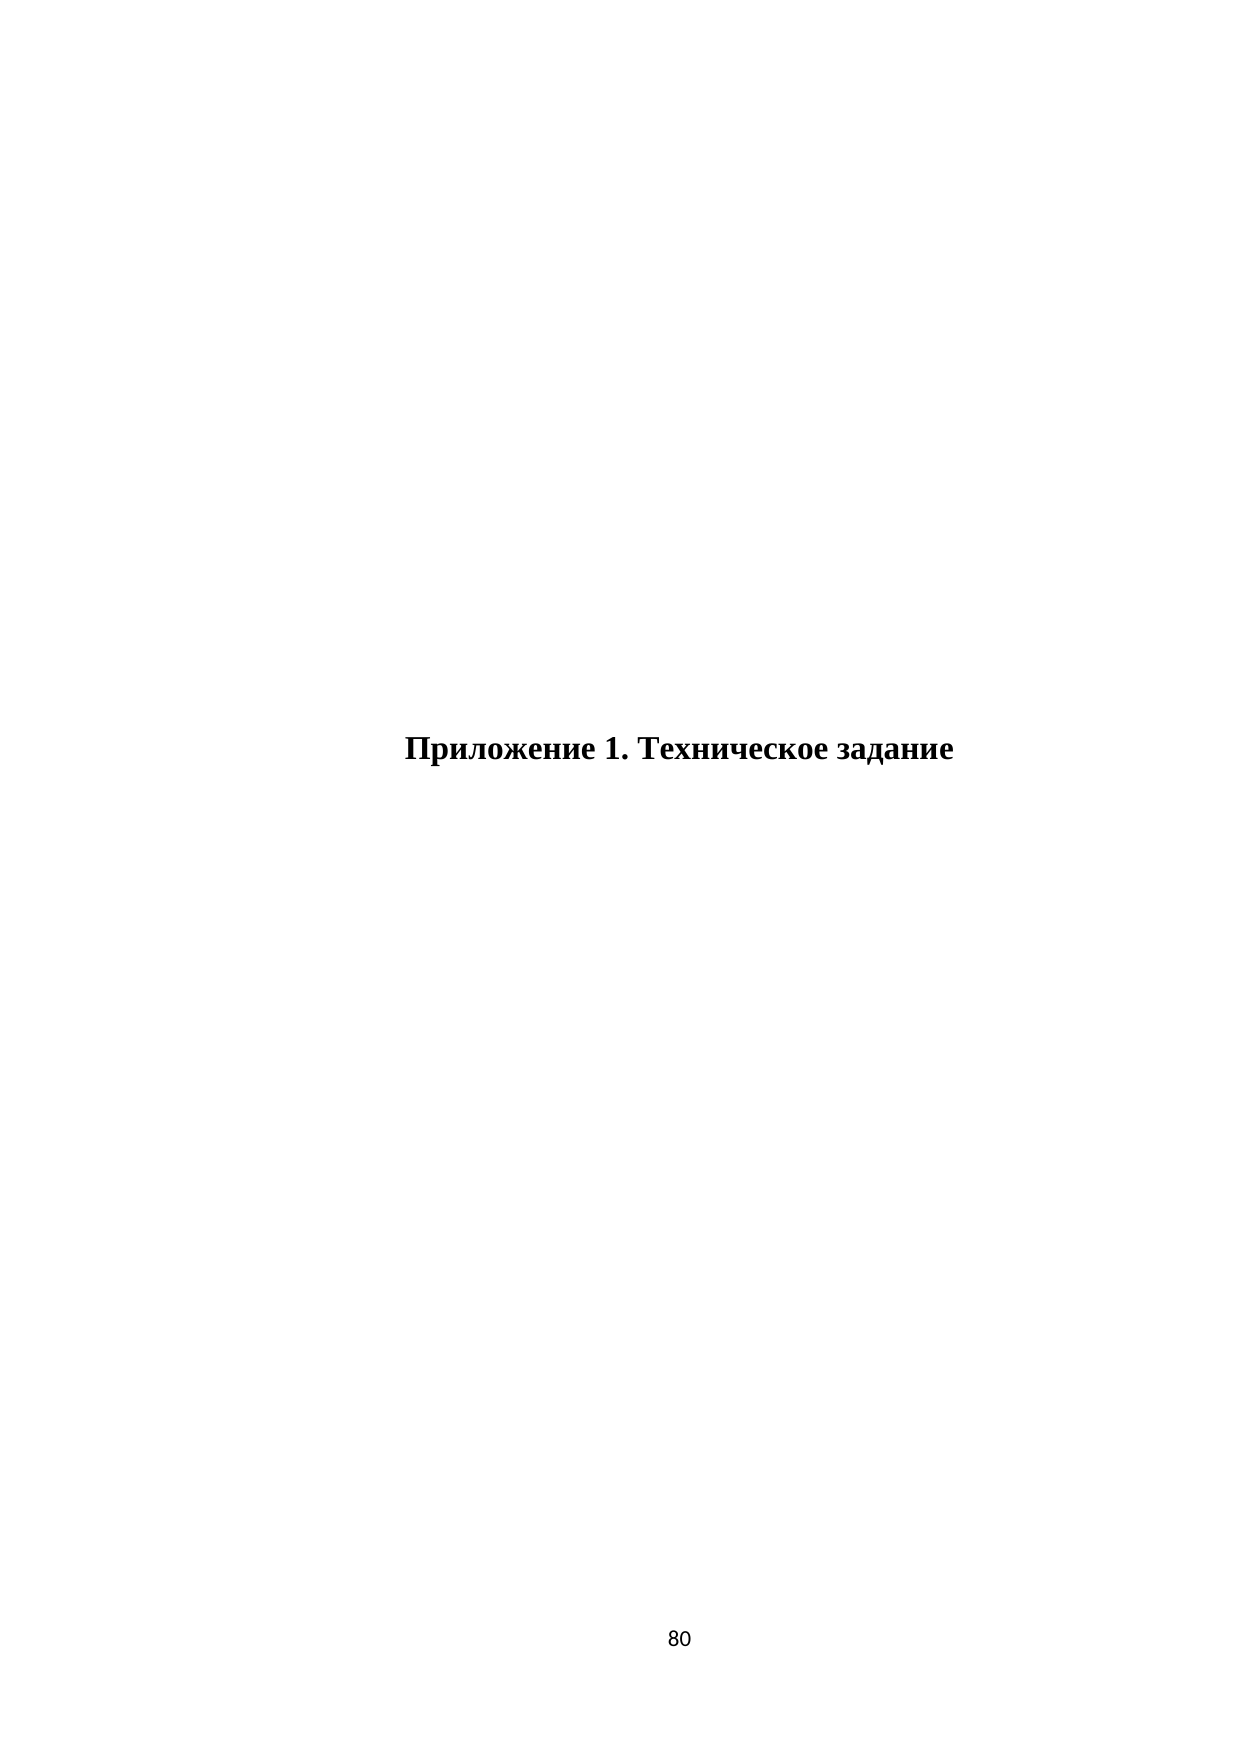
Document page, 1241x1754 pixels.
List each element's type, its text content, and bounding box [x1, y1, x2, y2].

text Приложение 1. Техническое задание [177, 728, 1181, 766]
